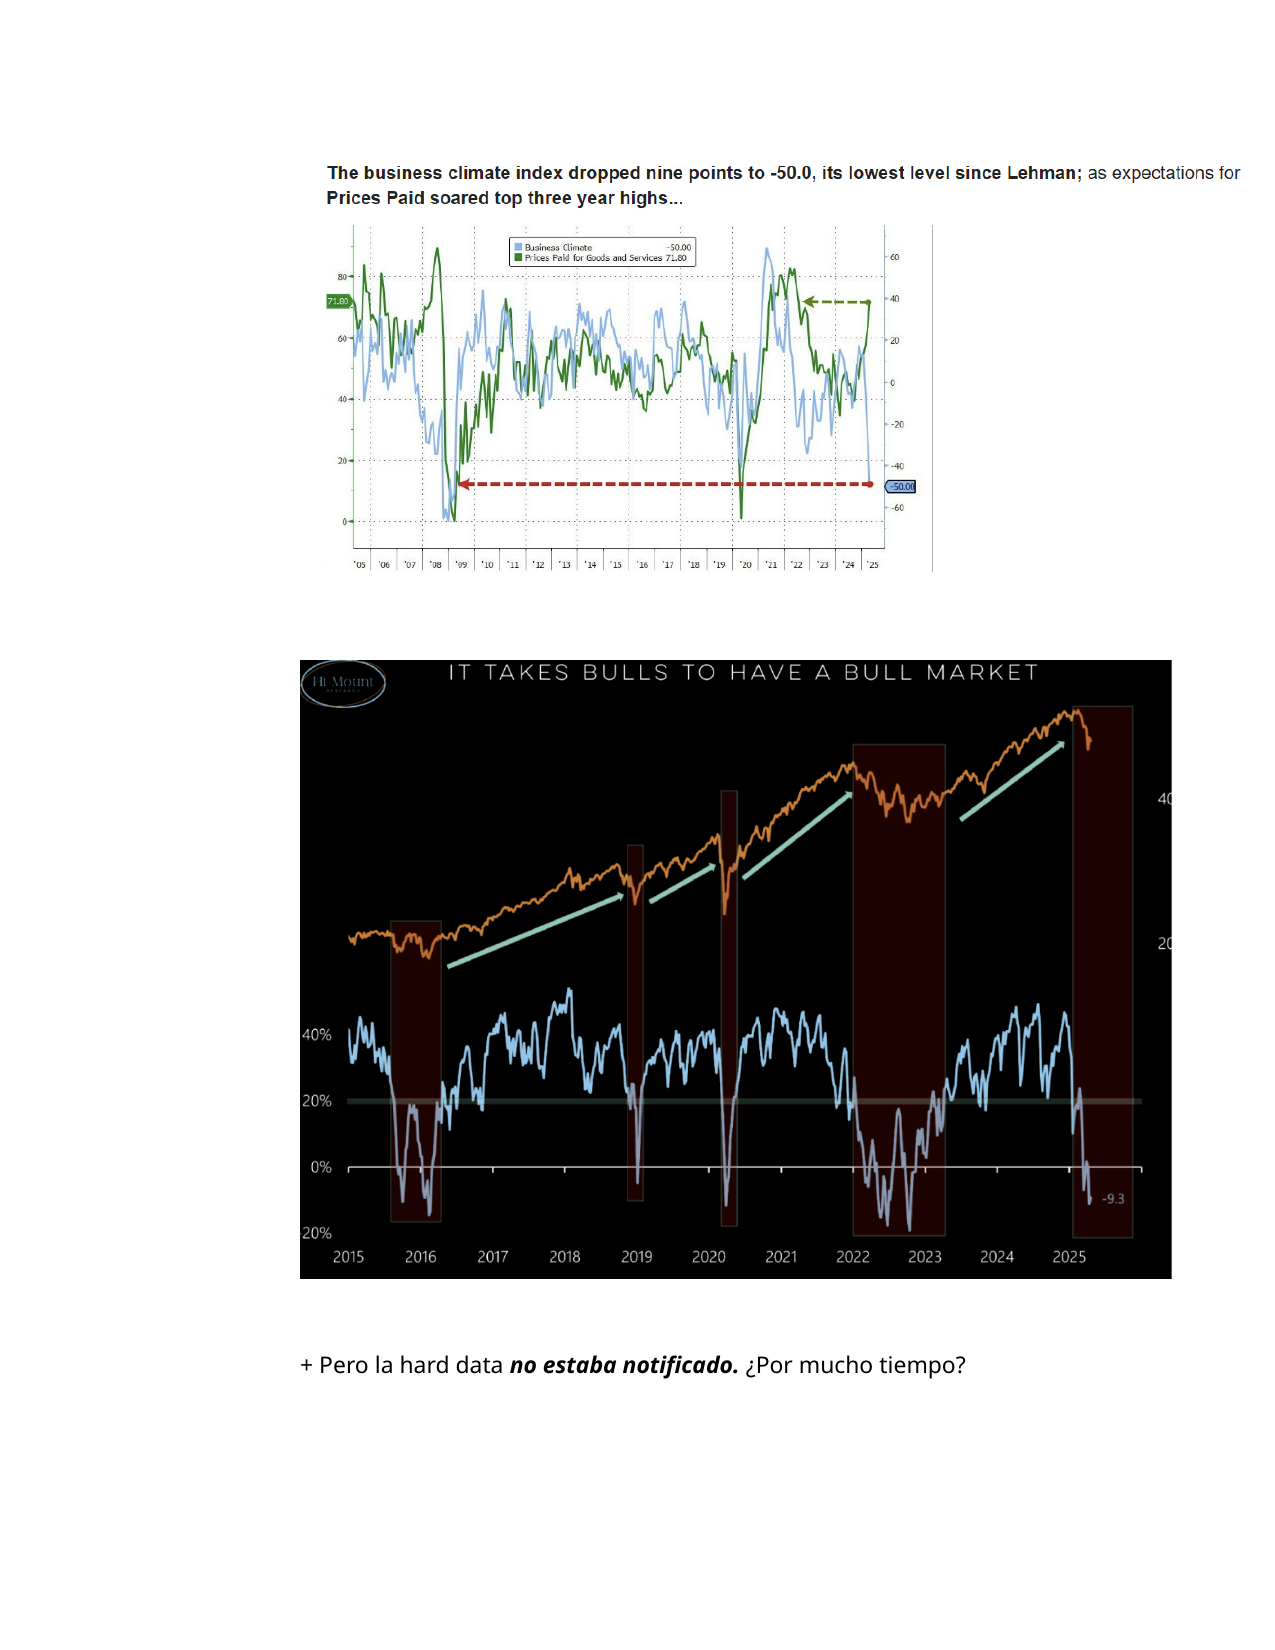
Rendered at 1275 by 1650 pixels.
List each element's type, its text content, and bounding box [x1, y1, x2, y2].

picture [300, 660, 1172, 1279]
picture [300, 150, 1275, 590]
list + Pero la hard data no estaba notificado. ¿Por mucho tiempo? [300, 1349, 1125, 1380]
